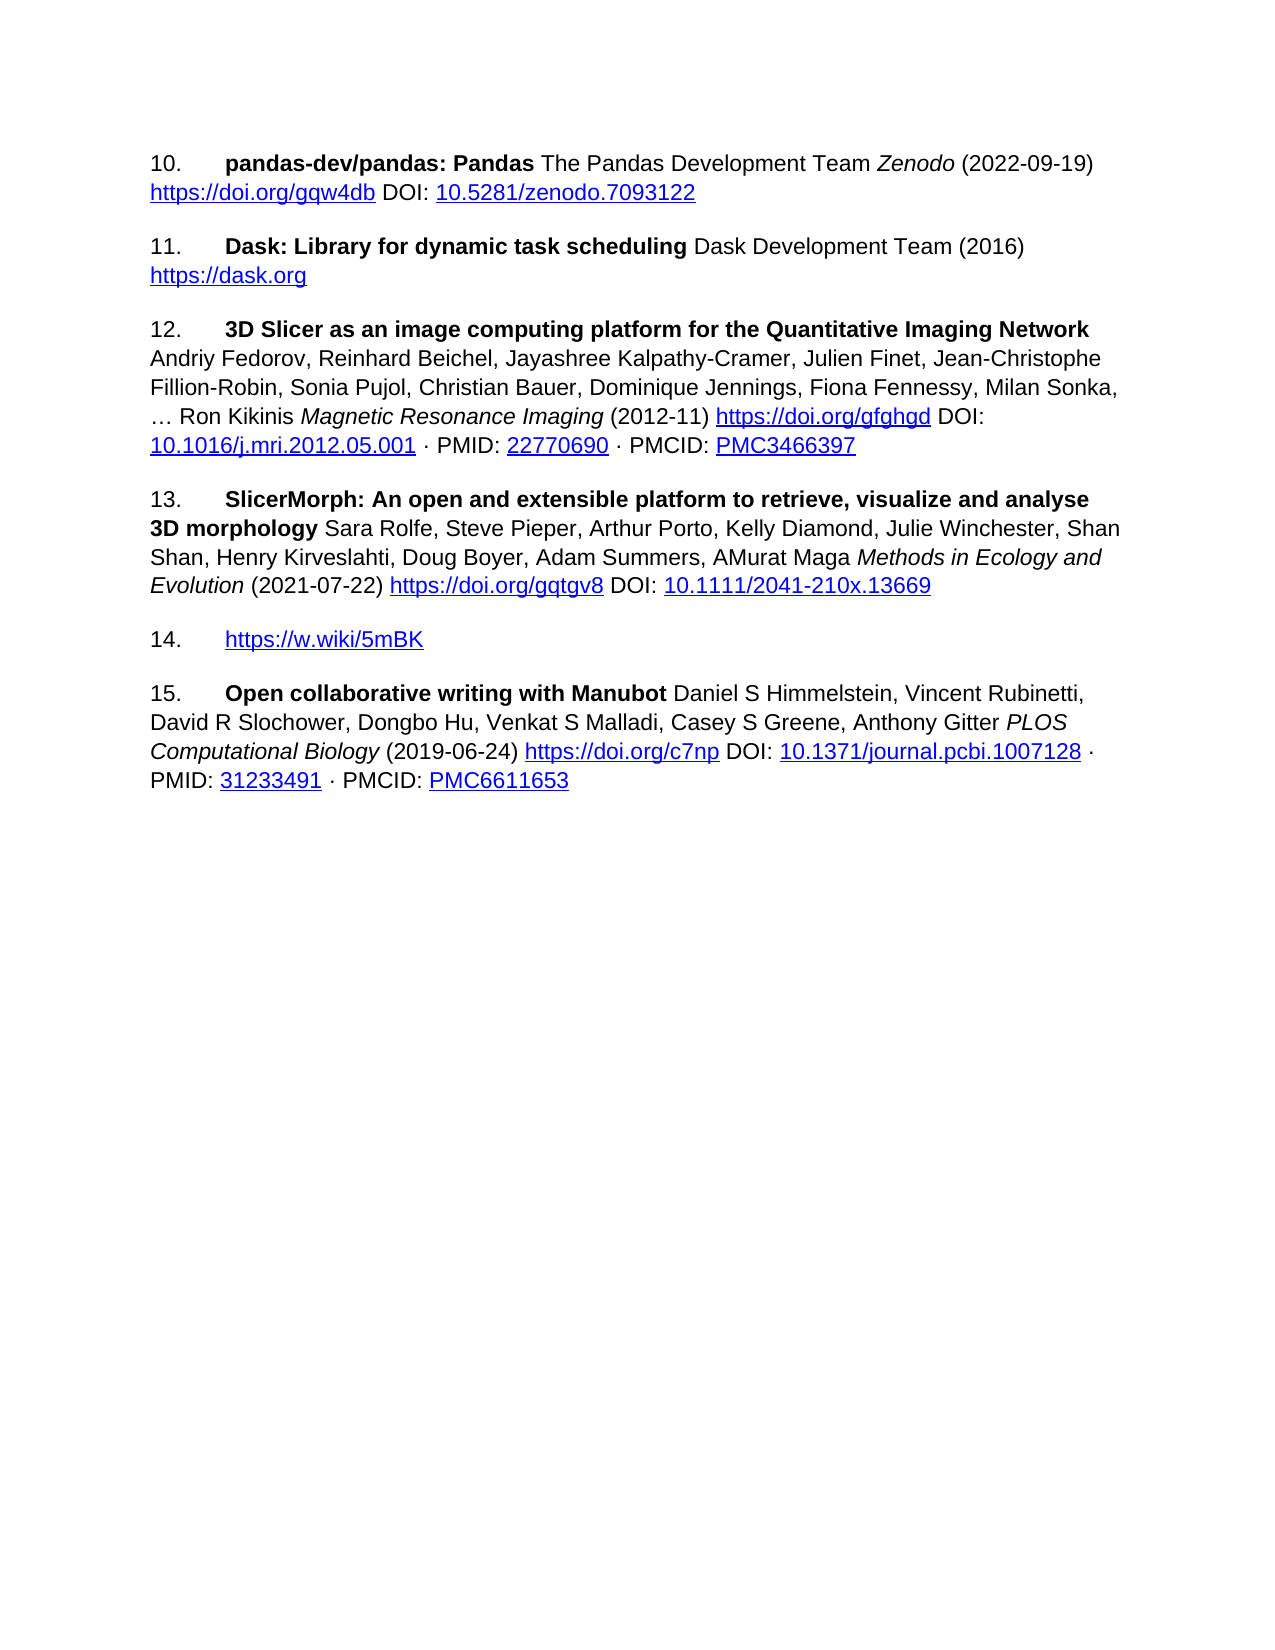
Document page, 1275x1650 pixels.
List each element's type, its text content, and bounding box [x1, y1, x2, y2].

text 15. Open collaborative writing with Manubot Daniel S Himmelstein, Vincent Rubinetti, David R Slochower, Dongbo Hu, Venkat S Malladi, Casey S Greene, Anthony Gitter PLOS Computational Biology (2019-06-24) https://doi.org/c7np DOI: 10.1371/journal.pcbi.1007128 · PMID: 31233491 · PMCID: PMC6611653 [150, 680, 1125, 794]
text 13. SlicerMorph: An open and extensible platform to retrieve, visualize and analyse 3D morphology Sara Rolfe, Steve Pieper, Arthur Porto, Kelly Diamond, Julie Winchester, Shan Shan, Henry Kirveslahti, Doug Boyer, Adam Summers, AMurat Maga Methods in Ecology and Evolution (2021-07-22) https://doi.org/gqtgv8 DOI: 10.1111/2041-210x.13669 [150, 486, 1125, 599]
text 12. 3D Slicer as an image computing platform for the Quantitative Imaging Network Andriy Fedorov, Reinhard Beichel, Jayashree Kalpathy-Cramer, Julien Finet, Jean-Christophe Fillion-Robin, Sonia Pujol, Christian Bauer, Dominique Jennings, Fiona Fennessy, Milan Sonka, … Ron Kikinis Magnetic Resonance Imaging (2012-11) https://doi.org/gfghgd DOI: 10.1016/j.mri.2012.05.001 · PMID: 22770690 · PMCID: PMC3466397 [150, 316, 1125, 458]
text 10. pandas-dev/pandas: Pandas The Pandas Development Team Zenodo (2022-09-19) https://doi.org/gqw4db DOI: 10.5281/zenodo.7093122 [150, 150, 1125, 205]
text 14. https://w.wiki/5mBK [150, 626, 1125, 653]
text 11. Dask: Library for dynamic task scheduling Dask Development Team (2016) https://dask.org [150, 233, 1125, 288]
